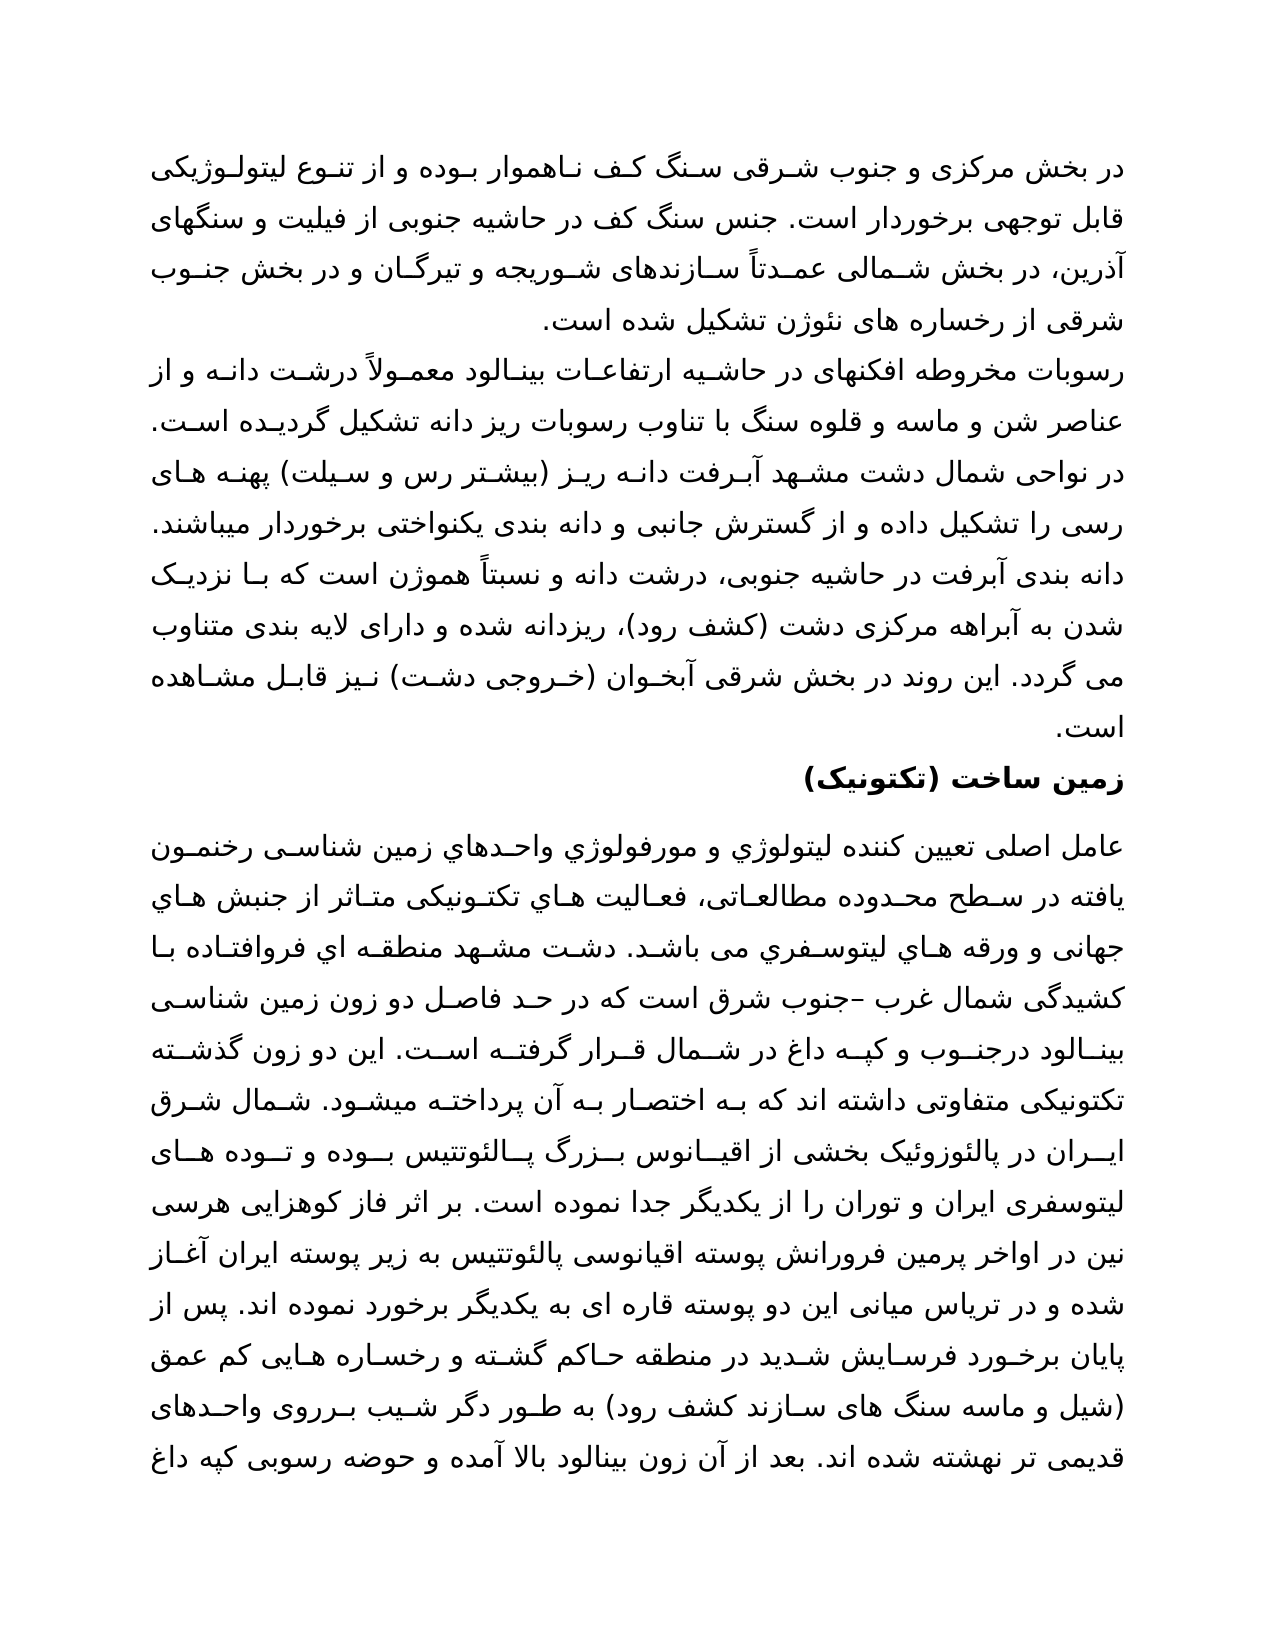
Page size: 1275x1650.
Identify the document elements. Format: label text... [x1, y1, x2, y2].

text زمین ساخت (تکتونیک) [150, 761, 1125, 795]
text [150, 829, 1125, 1474]
text رسوبات مخروطه افکنهای در حاشیه ارتفاعات بینالود معمولاً درشت دانه و از عناصر شن و ماسه و قلوه سنگ با تناوب رسوبات ریز دانه تشکیل گردیده است. در نواحی شمال دشت مشهد آبرفت دانه ریز (بیشتر رس و سیلت) پهنه های رسی را تشکیل داده و از گسترش جانبی و دانه بندی یکنواختی برخوردار میباشند. دانه بندی آبرفت در حاشیه جنوبی، درشت دانه و نسبتاً هموژن است که با نزدیک شدن به آبراهه مرکزی دشت (کشف رود)، ریزدانه شده و دارای لایه بندی متناوب می گردد. این روند در بخش شرقی آبخوان (خروجی دشت) نیز قابل مشاهده است. [150, 354, 1125, 744]
text در بخش مرکزی و جنوب شرقی سنگ کف ناهموار بوده و از تنوع لیتولوژیکی قابل توجهی برخوردار است. جنس سنگ کف در حاشیه جنوبی از فیلیت و سنگهای آذرین، در بخش شمالی عمدتاً سازندهای شوریجه و تیرگان و در بخش جنوب شرقی از رخساره های نئوژن تشکیل شده است. [150, 150, 1125, 337]
